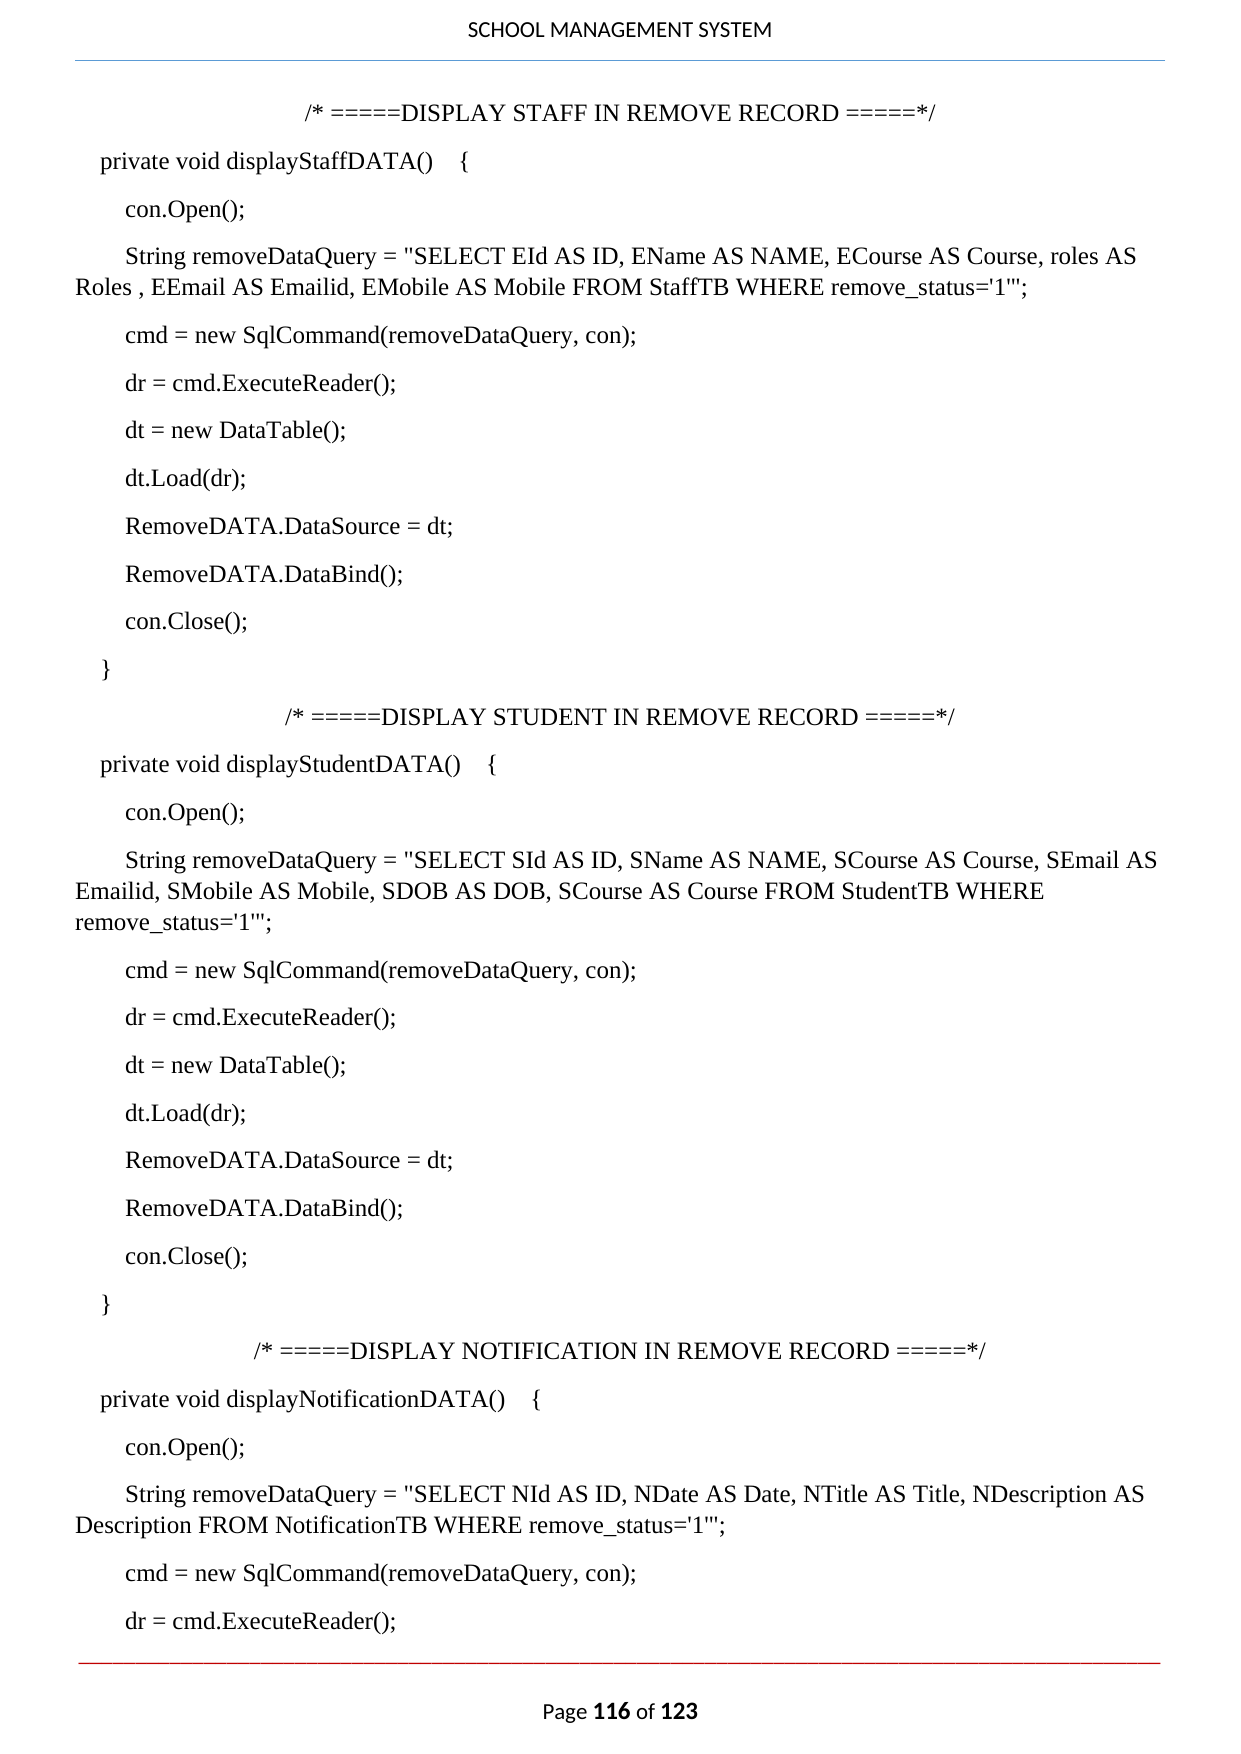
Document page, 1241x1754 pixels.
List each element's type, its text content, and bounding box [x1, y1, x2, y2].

text cmd = new SqlCommand(removeDataQuery, con); [75, 955, 1165, 983]
text dt.Load(dr); [75, 463, 1165, 492]
text dr = cmd.ExecuteReader(); [75, 1606, 1165, 1635]
text String removeDataQuery = "SELECT SId AS ID, SName AS NAME, SCourse AS Course, SEmail AS Emailid, SMobile AS Mobile, SDOB AS DOB, SCourse AS Course FROM StudentTB WHERE remove_status='1'"; [75, 845, 1165, 936]
text con.Close(); [75, 606, 1165, 635]
text cmd = new SqlCommand(removeDataQuery, con); [75, 1558, 1165, 1587]
text private void displayStudentDATA() { [75, 749, 1165, 778]
text con.Open(); [75, 1432, 1165, 1461]
text RemoveDATA.DataSource = dt; [75, 511, 1165, 540]
text RemoveDATA.DataBind(); [75, 559, 1165, 587]
text RemoveDATA.DataBind(); [75, 1193, 1165, 1222]
text private void displayNotificationDATA() { [75, 1384, 1165, 1413]
text /* =====DISPLAY STAFF IN REMOVE RECORD =====*/ [75, 98, 1165, 127]
text con.Open(); [75, 194, 1165, 222]
text } [75, 1289, 1165, 1317]
text cmd = new SqlCommand(removeDataQuery, con); [75, 320, 1165, 349]
text RemoveDATA.DataSource = dt; [75, 1146, 1165, 1174]
text } [75, 654, 1165, 683]
text con.Open(); [75, 797, 1165, 826]
text dt.Load(dr); [75, 1098, 1165, 1127]
text /* =====DISPLAY NOTIFICATION IN REMOVE RECORD =====*/ [75, 1336, 1165, 1365]
text /* =====DISPLAY STUDENT IN REMOVE RECORD =====*/ [75, 702, 1165, 731]
text dt = new DataTable(); [75, 1050, 1165, 1079]
text dr = cmd.ExecuteReader(); [75, 1002, 1165, 1031]
text dt = new DataTable(); [75, 416, 1165, 444]
text dr = cmd.ExecuteReader(); [75, 368, 1165, 397]
text String removeDataQuery = "SELECT EId AS ID, EName AS NAME, ECourse AS Course, roles AS Roles , EEmail AS Emailid, EMobile AS Mobile FROM StaffTB WHERE remove_status='1'"; [75, 241, 1165, 301]
text private void displayStaffDATA() { [75, 146, 1165, 175]
text String removeDataQuery = "SELECT NId AS ID, NDate AS Date, NTitle AS Title, NDescription AS Description FROM NotificationTB WHERE remove_status='1'"; [75, 1479, 1165, 1539]
text con.Close(); [75, 1241, 1165, 1270]
